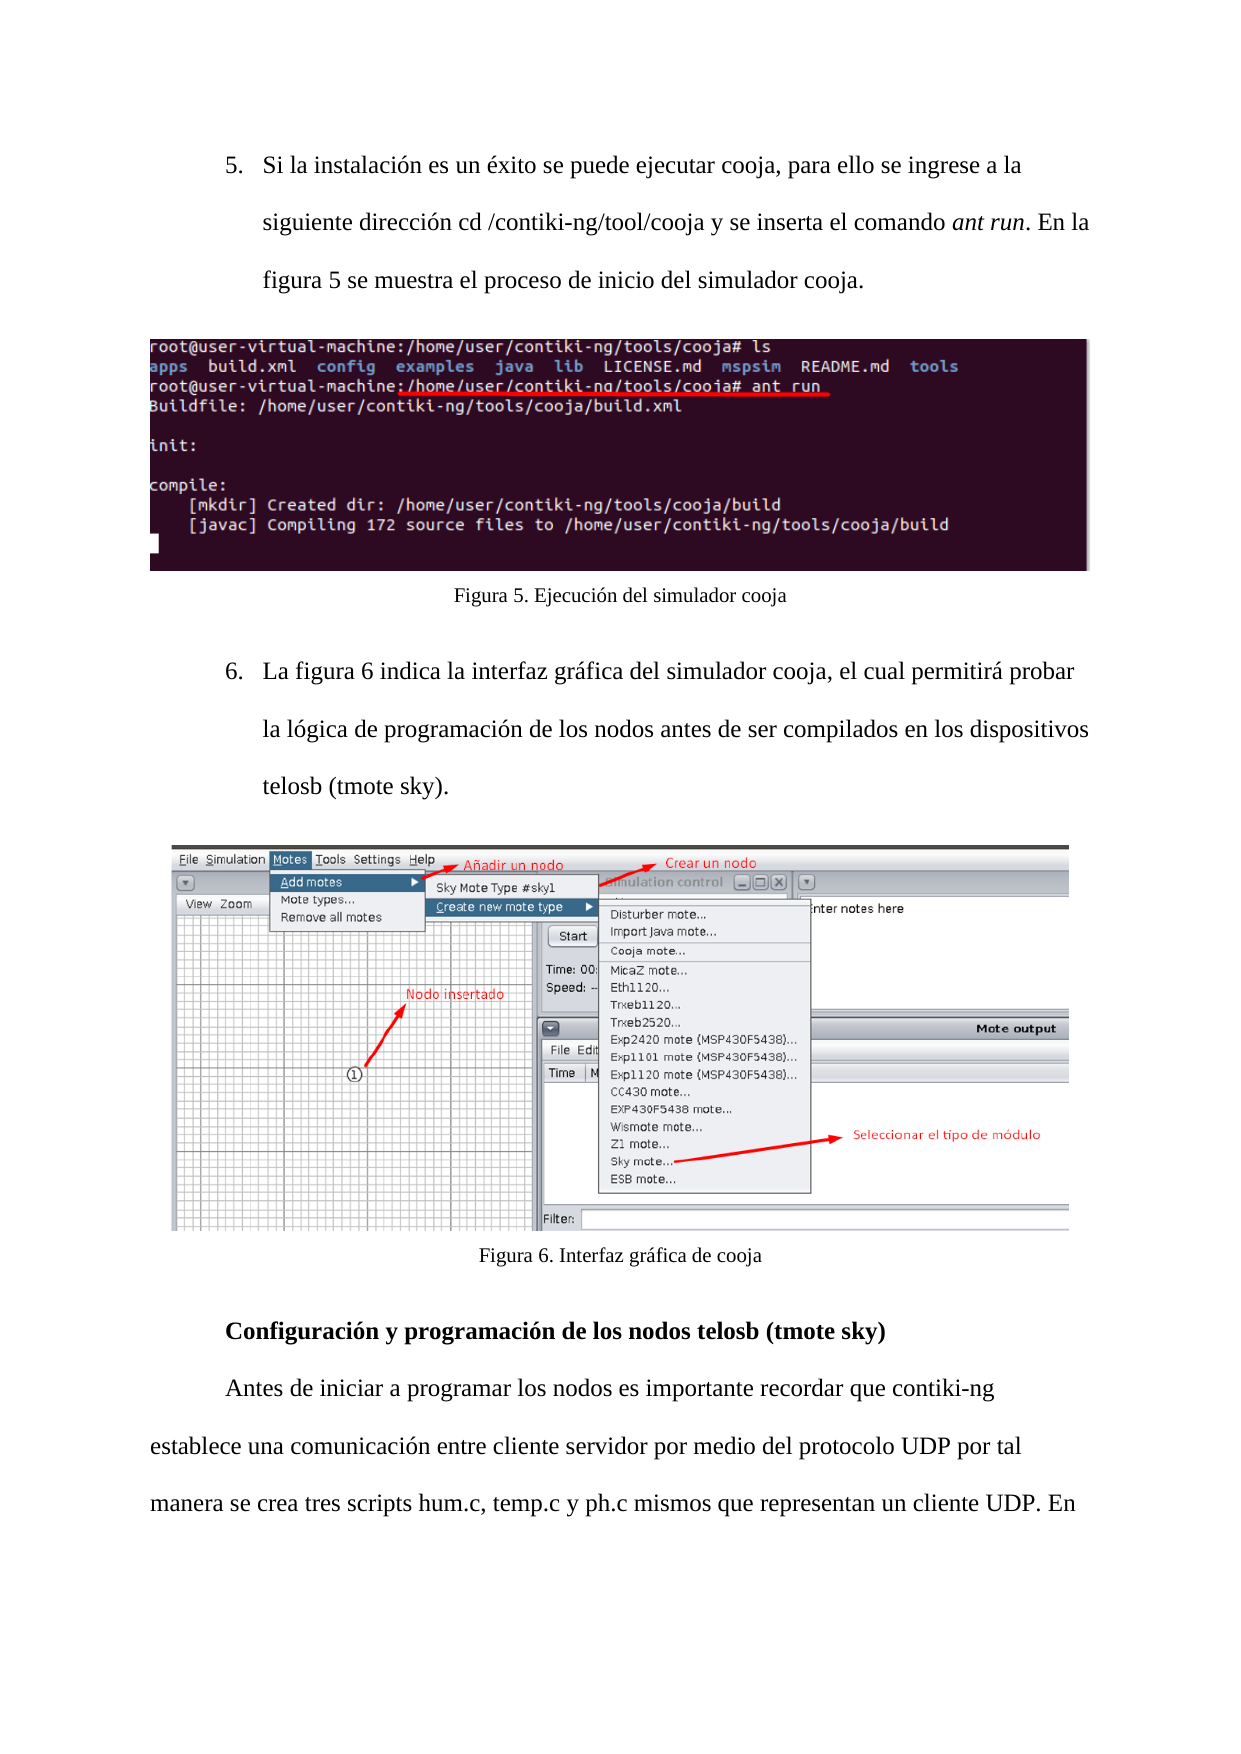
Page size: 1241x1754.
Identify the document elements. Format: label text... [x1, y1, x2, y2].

text Figura 5. Ejecución del simulador cooja [150, 583, 1090, 607]
subtitle Configuración y programación de los nodos telosb (tmote sky) [150, 1316, 1090, 1345]
picture [150, 339, 1091, 571]
text Figura 6. Interfaz gráfica de cooja [150, 1243, 1090, 1267]
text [150, 1373, 1090, 1517]
list La figura 6 indica la interfaz gráfica del simulador cooja, el cual permitirá probar la lógica de programación de los nodos antes de ser compilados en los dispositivos telosb (tmote sky). [225, 656, 1090, 800]
list Si la instalación es un éxito se puede ejecutar cooja, para ello se ingrese a la siguiente dirección cd /contiki-ng/tool/cooja y se inserta el comando ant run. En la figura 5 se muestra el proceso de inicio del simulador cooja. [225, 150, 1090, 294]
picture [171, 845, 1069, 1231]
